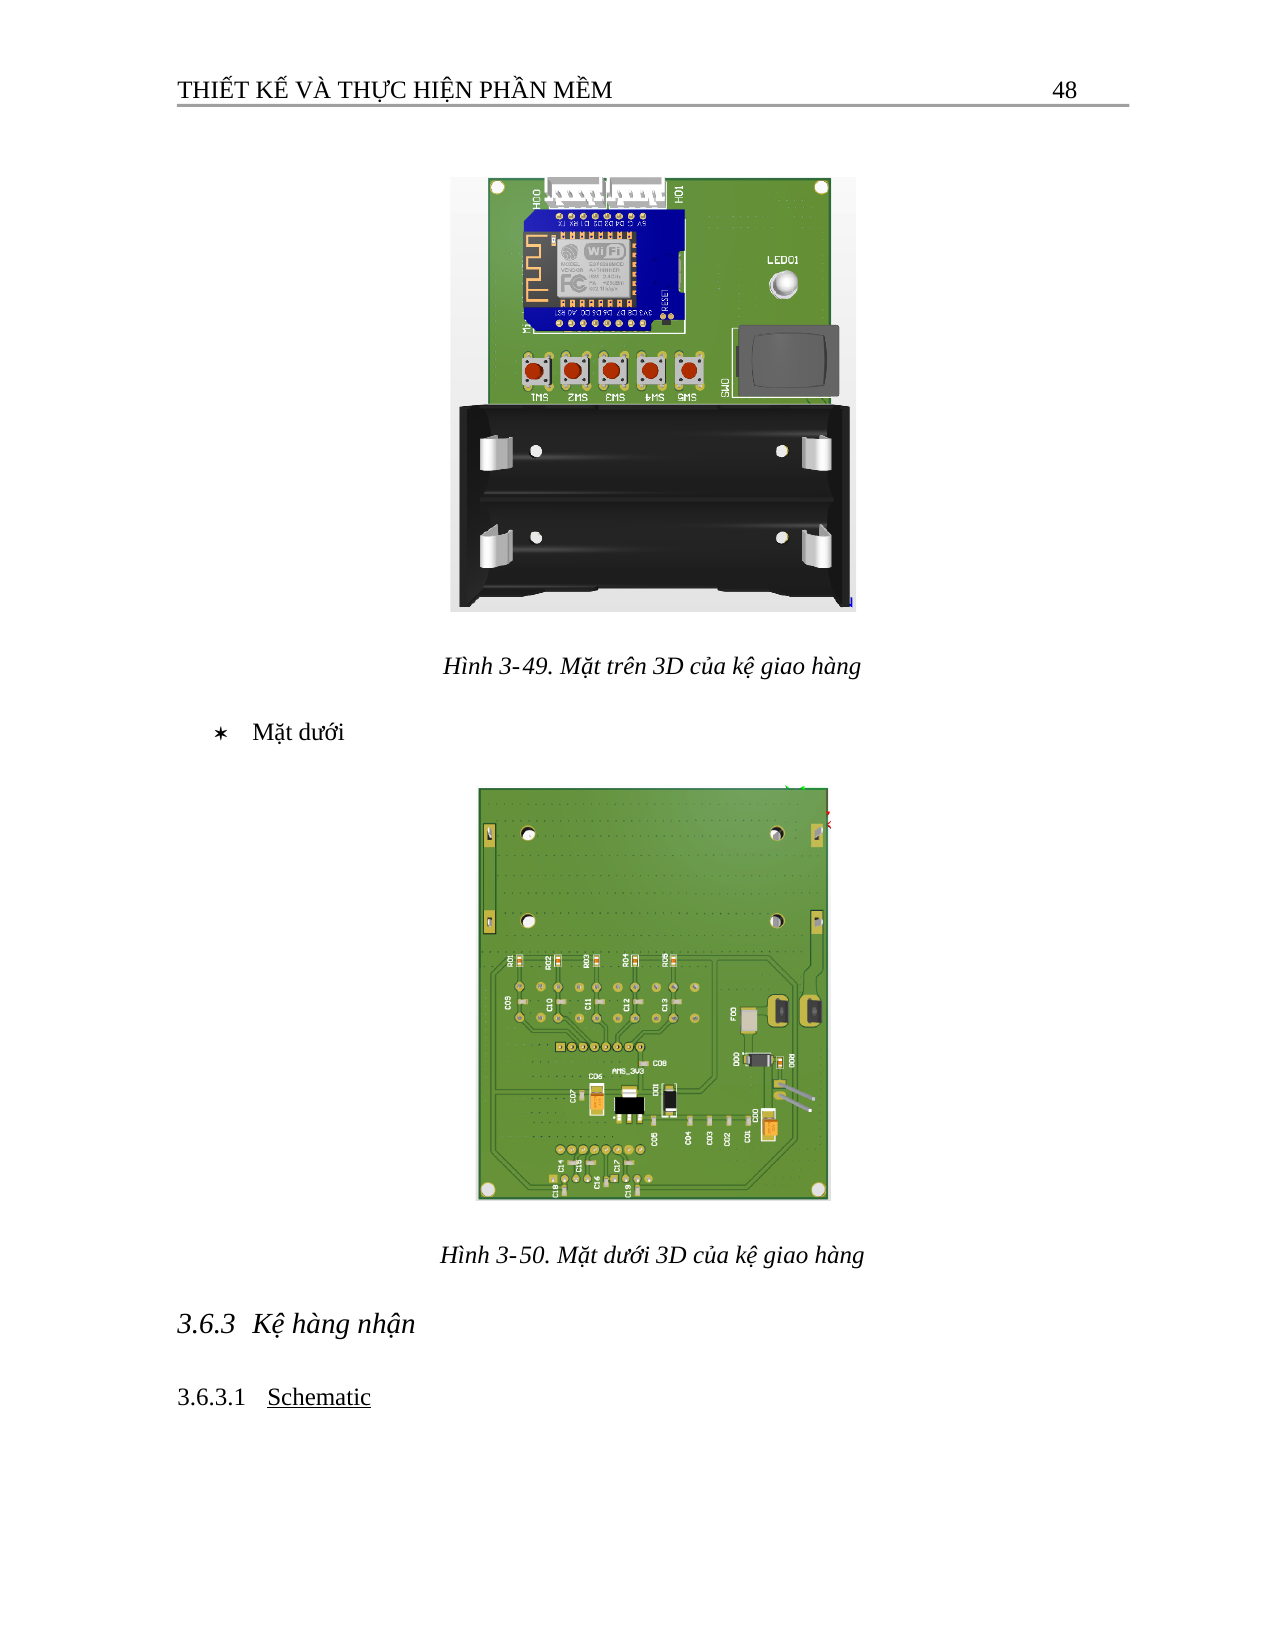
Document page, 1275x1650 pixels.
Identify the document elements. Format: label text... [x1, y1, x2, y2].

picture [450, 177, 857, 612]
picture [475, 785, 831, 1201]
subtitle Schematic [177, 1382, 1129, 1410]
subtitle Kệ hàng nhận [177, 1306, 1129, 1340]
list Mặt dưới [214, 717, 1129, 746]
